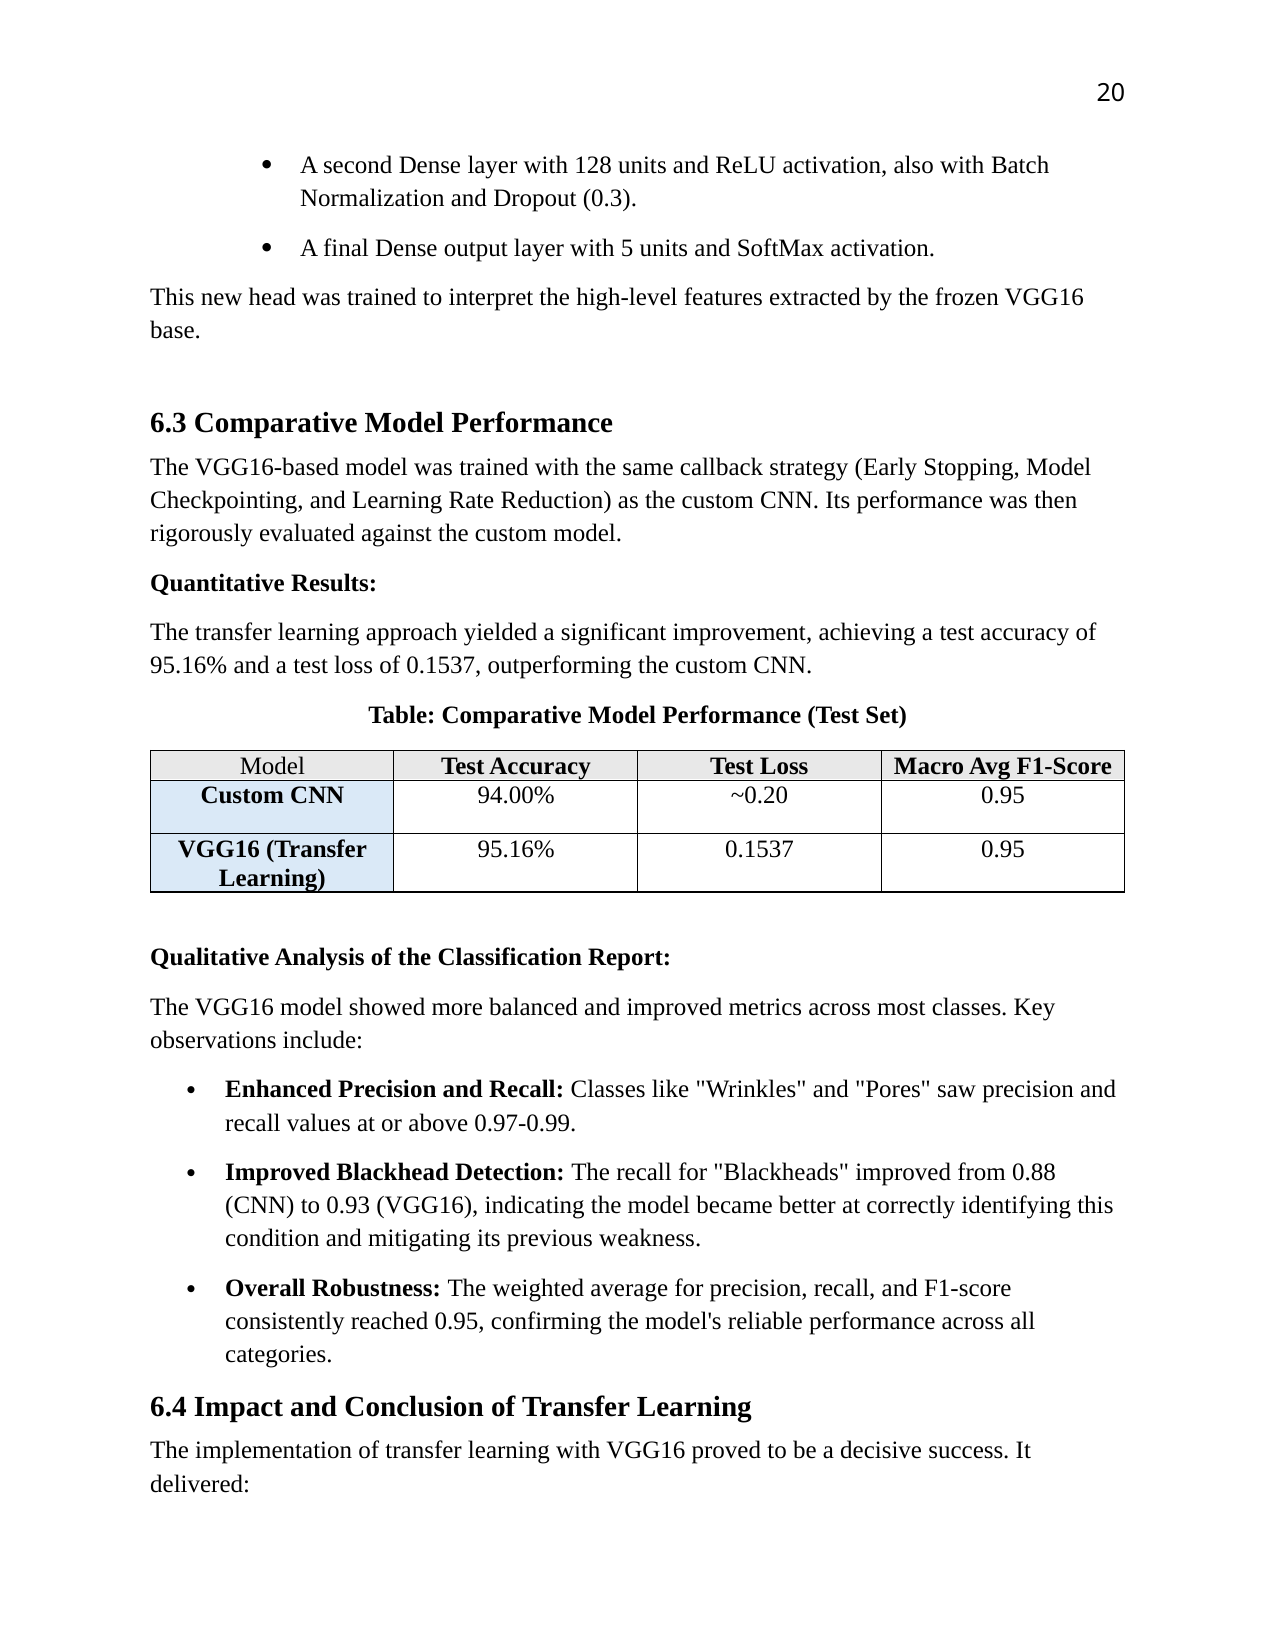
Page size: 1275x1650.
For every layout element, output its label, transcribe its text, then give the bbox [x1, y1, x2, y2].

text Quantitative Results: [150, 568, 1125, 596]
table_header Macro Avg F1-Score [882, 751, 1124, 779]
table_cell 0.1537 [638, 834, 881, 891]
table_cell 0.95 [882, 781, 1124, 833]
table_cell 95.16% [394, 834, 637, 891]
text The VGG16 model showed more balanced and improved metrics across most classes. Key observations include: [150, 992, 1125, 1054]
text The VGG16-based model was trained with the same callback strategy (Early Stopping, Model Checkpointing, and Learning Rate Reduction) as the custom CNN. Its performance was then rigorously evaluated against the custom model. [150, 452, 1125, 547]
table_header Test Loss [638, 751, 881, 779]
table_cell ~0.20 [638, 781, 881, 833]
list Enhanced Precision and Recall: Classes like "Wrinkles" and "Pores" saw precision and recall values at or above 0.97-0.99. [187, 1074, 1125, 1136]
text The transfer learning approach yielded a significant improvement, achieving a test accuracy of 95.16% and a test loss of 0.1537, outperforming the custom CNN. [150, 617, 1125, 679]
text The implementation of transfer learning with VGG16 proved to be a decisive success. It delivered: [150, 1436, 1125, 1497]
text Table: Comparative Model Performance (Test Set) [150, 700, 1125, 729]
subtitle 6.3 Comparative Model Performance [150, 405, 1125, 439]
subtitle 6.4 Impact and Conclusion of Transfer Learning [150, 1389, 1125, 1422]
table_header Model [151, 751, 393, 779]
table_cell VGG16 (Transfer Learning) [151, 834, 393, 891]
table_header Test Accuracy [394, 751, 637, 779]
table_cell 0.95 [882, 834, 1124, 891]
list A final Dense output layer with 5 units and SoftMax activation. [262, 233, 1125, 261]
list A second Dense layer with 128 units and ReLU activation, also with Batch Normalization and Dropout (0.3). [262, 150, 1125, 212]
text This new head was trained to interpret the high-level features extracted by the frozen VGG16 base. [150, 282, 1125, 383]
table_cell Custom CNN [151, 781, 393, 833]
list Overall Robustness: The weighted average for precision, recall, and F1-score consistently reached 0.95, confirming the model's reliable performance across all categories. [187, 1273, 1125, 1368]
table_cell 94.00% [394, 781, 637, 833]
text Qualitative Analysis of the Classification Report: [150, 942, 1125, 971]
list Improved Blackhead Detection: The recall for "Blackheads" improved from 0.88 (CNN) to 0.93 (VGG16), indicating the model became better at correctly identifying this condition and mitigating its previous weakness. [187, 1157, 1125, 1252]
